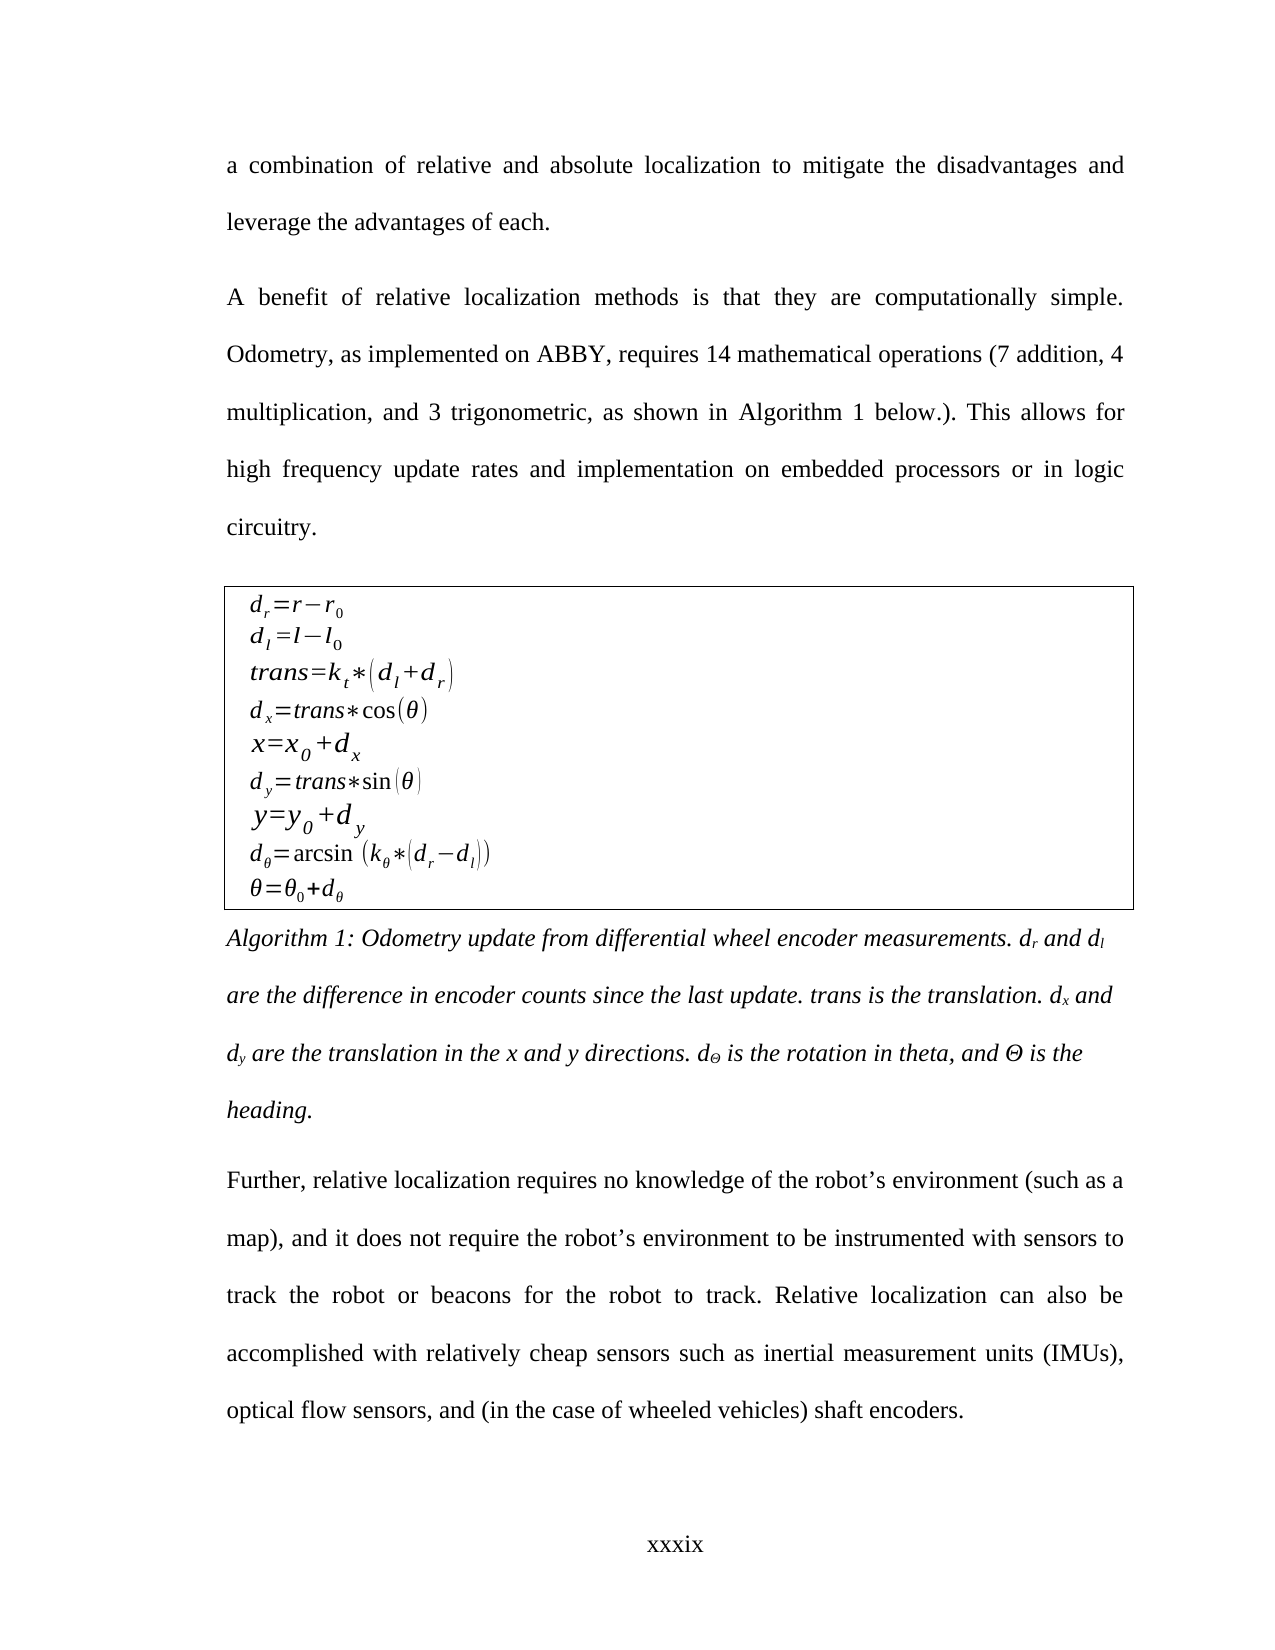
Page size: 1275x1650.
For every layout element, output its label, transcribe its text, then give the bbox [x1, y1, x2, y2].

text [226, 150, 1125, 236]
text Further, relative localization requires no knowledge of the robot’s environment (such as a map), and it does not require the robot’s environment to be instrumented with sensors to track the robot or beacons for the robot to track. Relative localization can also be accomplished with relatively cheap sensors such as inertial measurement units (IMUs), optical flow sensors, and (in the case of wheeled vehicles) shaft encoders. [226, 1165, 1125, 1424]
text A benefit of relative localization methods is that they are computationally simple. Odometry, as implemented on ABBY, requires 14 mathematical operations (7 addition, 4 multiplication, and 3 trigonometric, as shown in Algorithm 1 below.). This allows for high frequency update rates and implementation on embedded processors or in logic circuitry. [226, 282, 1125, 540]
text Algorithm 1: Odometry update from differential wheel encoder measurements. dr and dl are the difference in encoder counts since the last update. trans is the translation. dx and dy are the translation in the x and y directions. dΘ is the rotation in theta, and Θ is the heading. [226, 923, 1125, 1124]
